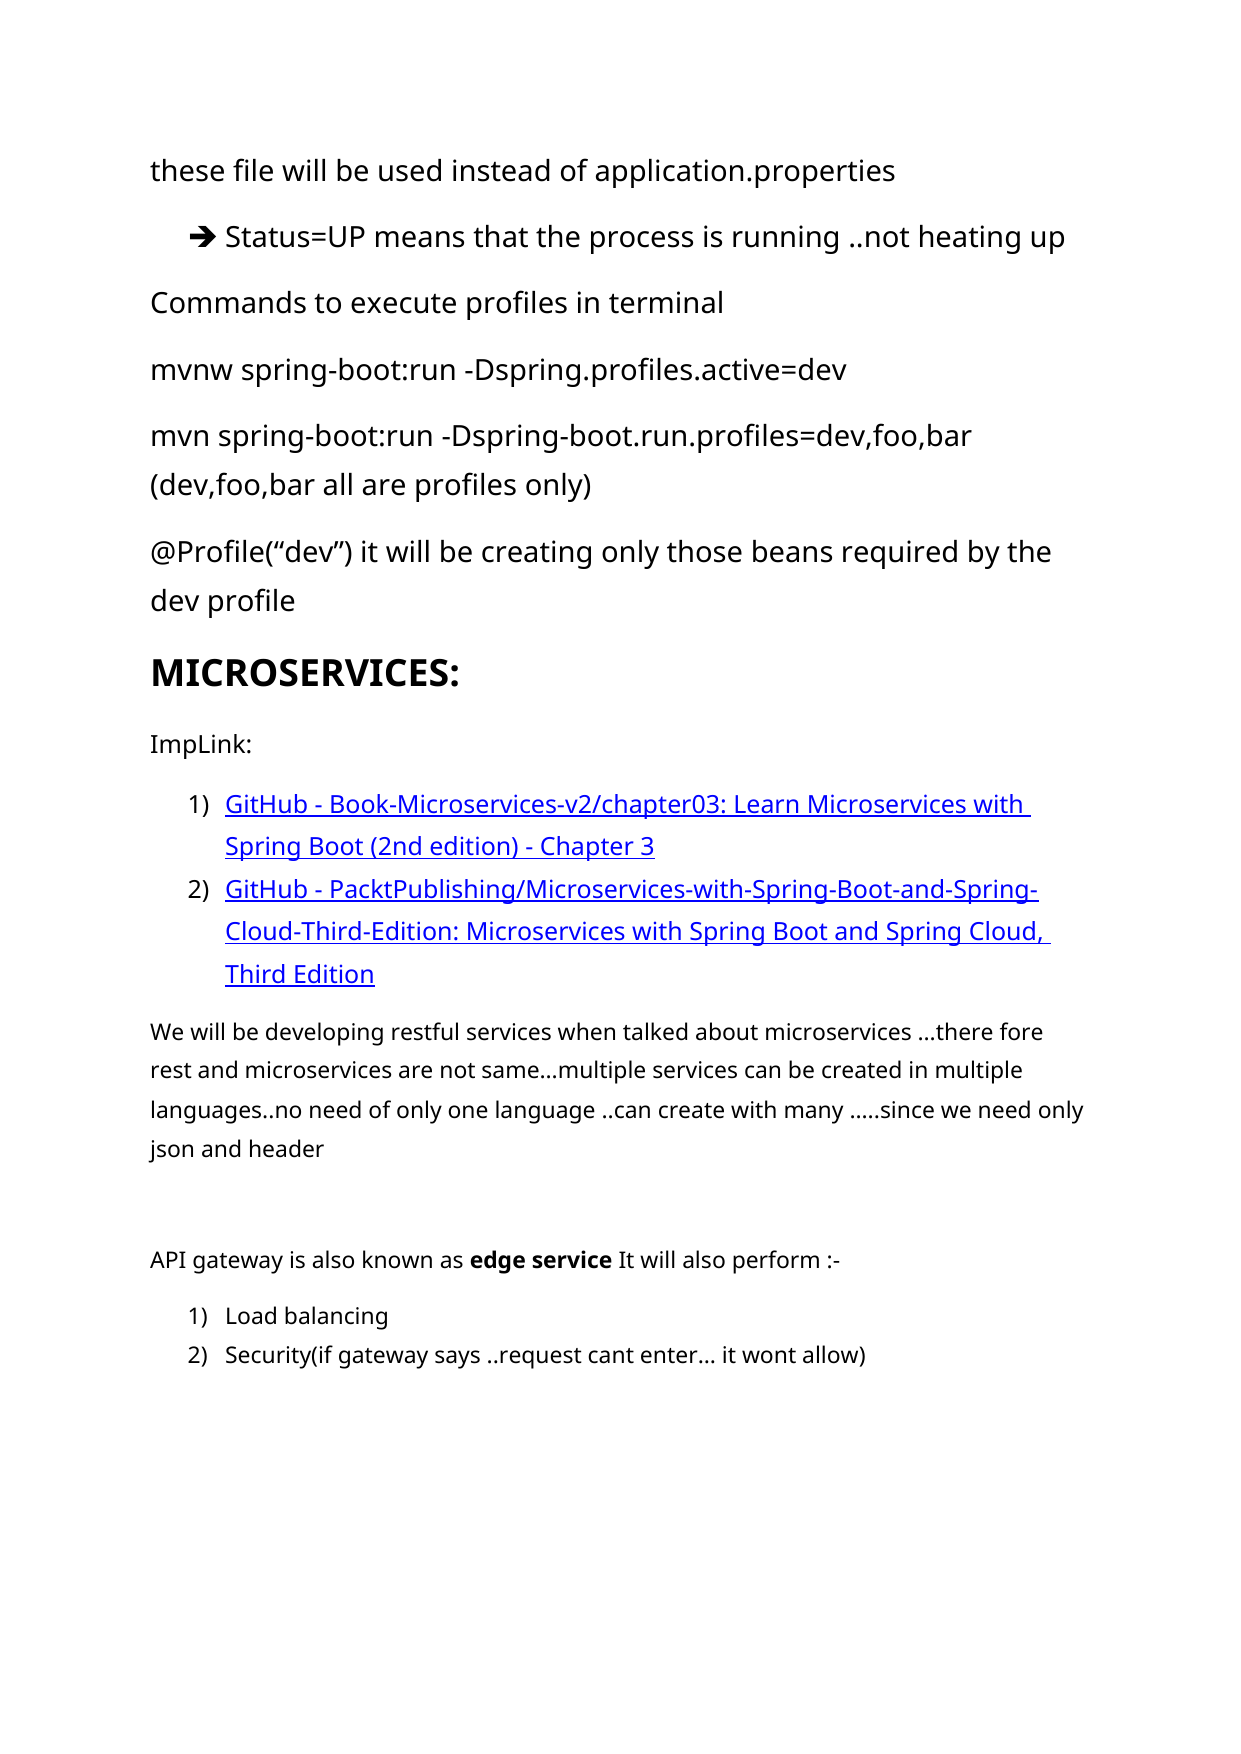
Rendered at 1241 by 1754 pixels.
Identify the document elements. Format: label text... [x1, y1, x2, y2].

text mvnw spring-boot:run -Dspring.profiles.active=dev [150, 349, 1090, 388]
text Commands to execute profiles in terminal [150, 282, 1090, 322]
text API gateway is also known as edge service It will also perform :- [150, 1244, 1090, 1275]
list Security(if gateway says ..request cant enter… it wont allow) [187, 1339, 1090, 1370]
text MICROSERVICES: [150, 647, 1090, 698]
text ImpLink: [150, 727, 1090, 761]
text @Profile(“dev”) it will be creating only those beans required by the dev profile [150, 531, 1090, 620]
text these file will be used instead of application.properties [150, 150, 1090, 190]
list GitHub - PacktPublishing/Microservices-with-Spring-Boot-and-Spring-Cloud-Third-Edition: Microservices with Spring Boot and Spring Cloud, Third Edition [187, 871, 1090, 990]
list Status=UP means that the process is running ..not heating up [187, 216, 1090, 256]
list Load balancing [187, 1300, 1090, 1331]
text We will be developing restful services when talked about microservices …there fore rest and microservices are not same…multiple services can be created in multiple languages..no need of only one language ..can create with many …..since we need only json and header [150, 1015, 1090, 1164]
list GitHub - Book-Microservices-v2/chapter03: Learn Microservices with Spring Boot (2nd edition) - Chapter 3 [187, 786, 1090, 863]
text mvn spring-boot:run -Dspring-boot.run.profiles=dev,foo,bar (dev,foo,bar all are profiles only) [150, 415, 1090, 504]
